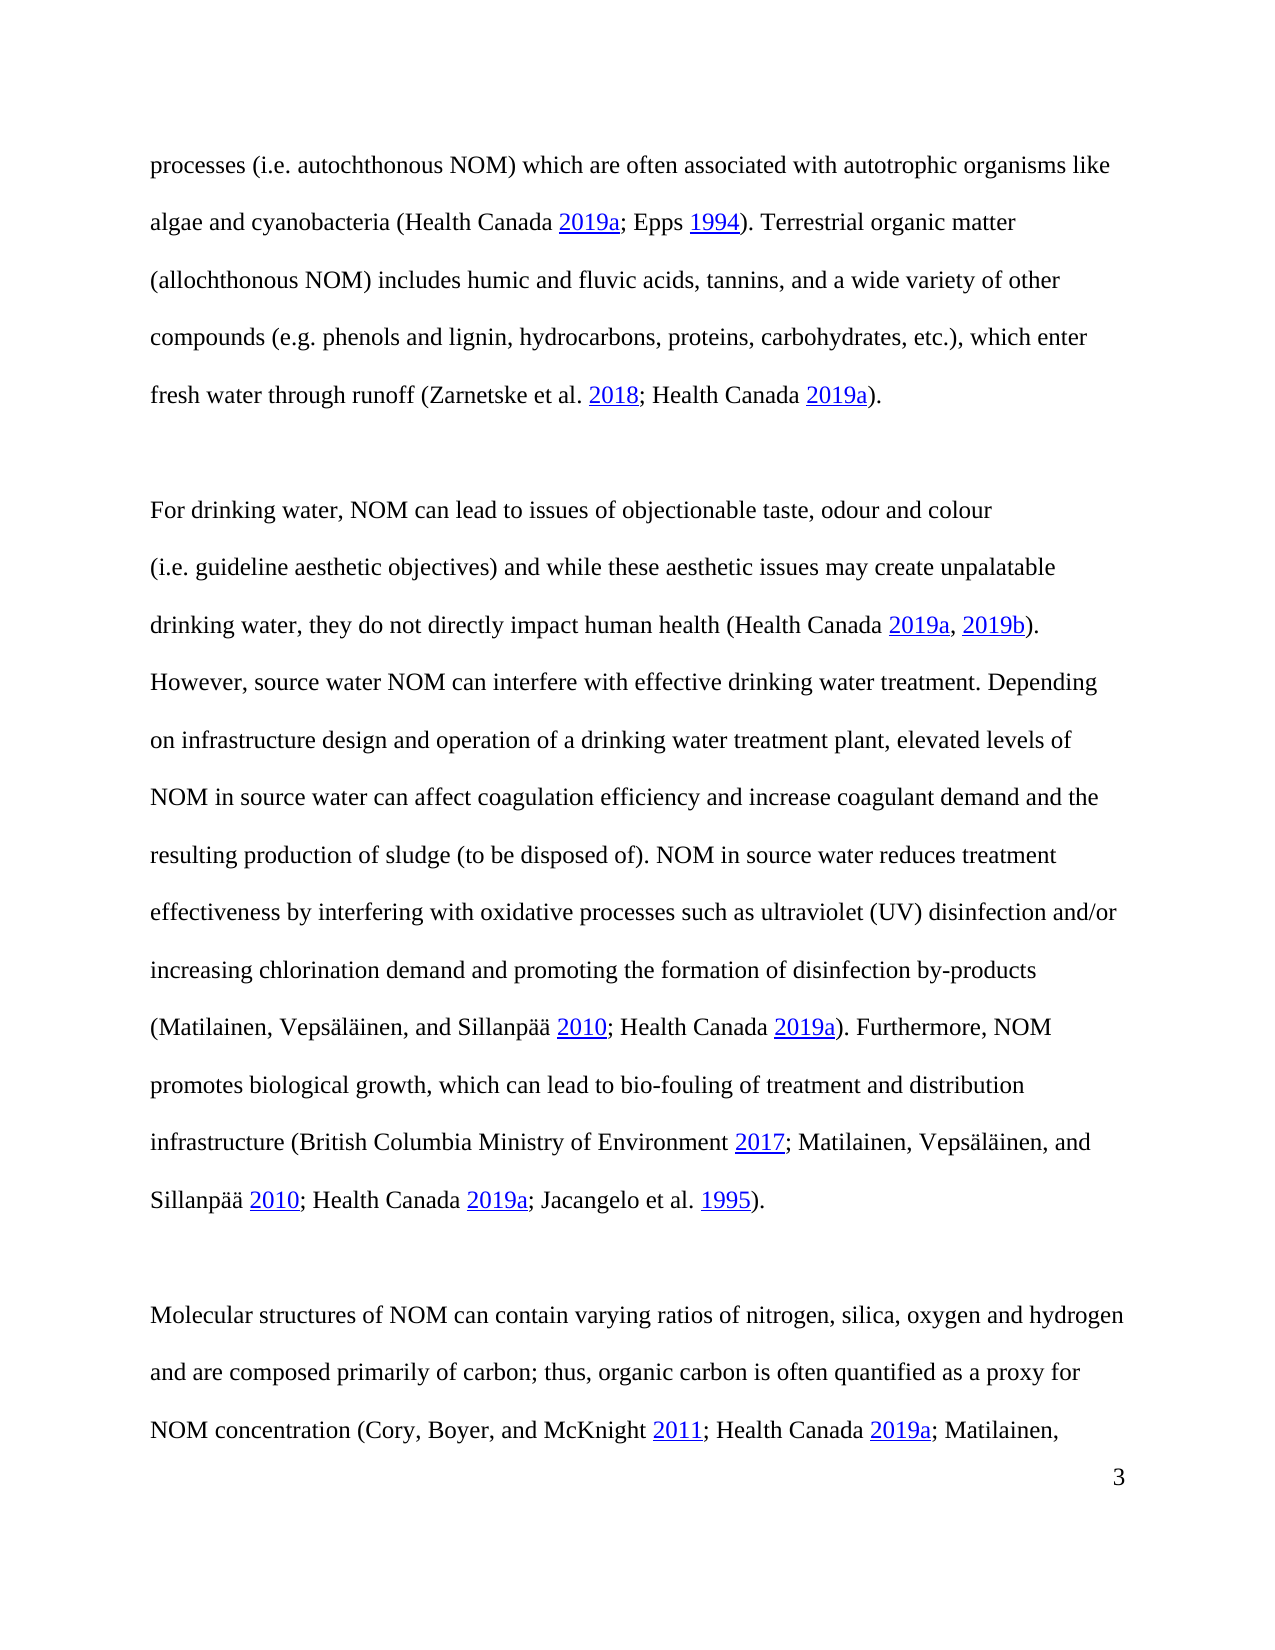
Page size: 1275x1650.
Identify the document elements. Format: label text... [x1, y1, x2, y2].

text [150, 1300, 1125, 1444]
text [150, 150, 1125, 409]
text For drinking water, NOM can lead to issues of objectionable taste, odour and colour (i.e. guideline aesthetic objectives) and while these aesthetic issues may create unpalatable drinking water, they do not directly impact human health (Health Canada 2019a, 2019b). However, source water NOM can interfere with effective drinking water treatment. Depending on infrastructure design and operation of a drinking water treatment plant, elevated levels of NOM in source water can affect coagulation efficiency and increase coagulant demand and the resulting production of sludge (to be disposed of). NOM in source water reduces treatment effectiveness by interfering with oxidative processes such as ultraviolet (UV) disinfection and/or increasing chlorination demand and promoting the formation of disinfection by-products (Matilainen, Vepsäläinen, and Sillanpää 2010; Health Canada 2019a). Furthermore, NOM promotes biological growth, which can lead to bio-fouling of treatment and distribution infrastructure (British Columbia Ministry of Environment 2017; Matilainen, Vepsäläinen, and Sillanpää 2010; Health Canada 2019a; Jacangelo et al. 1995). [150, 495, 1125, 1214]
